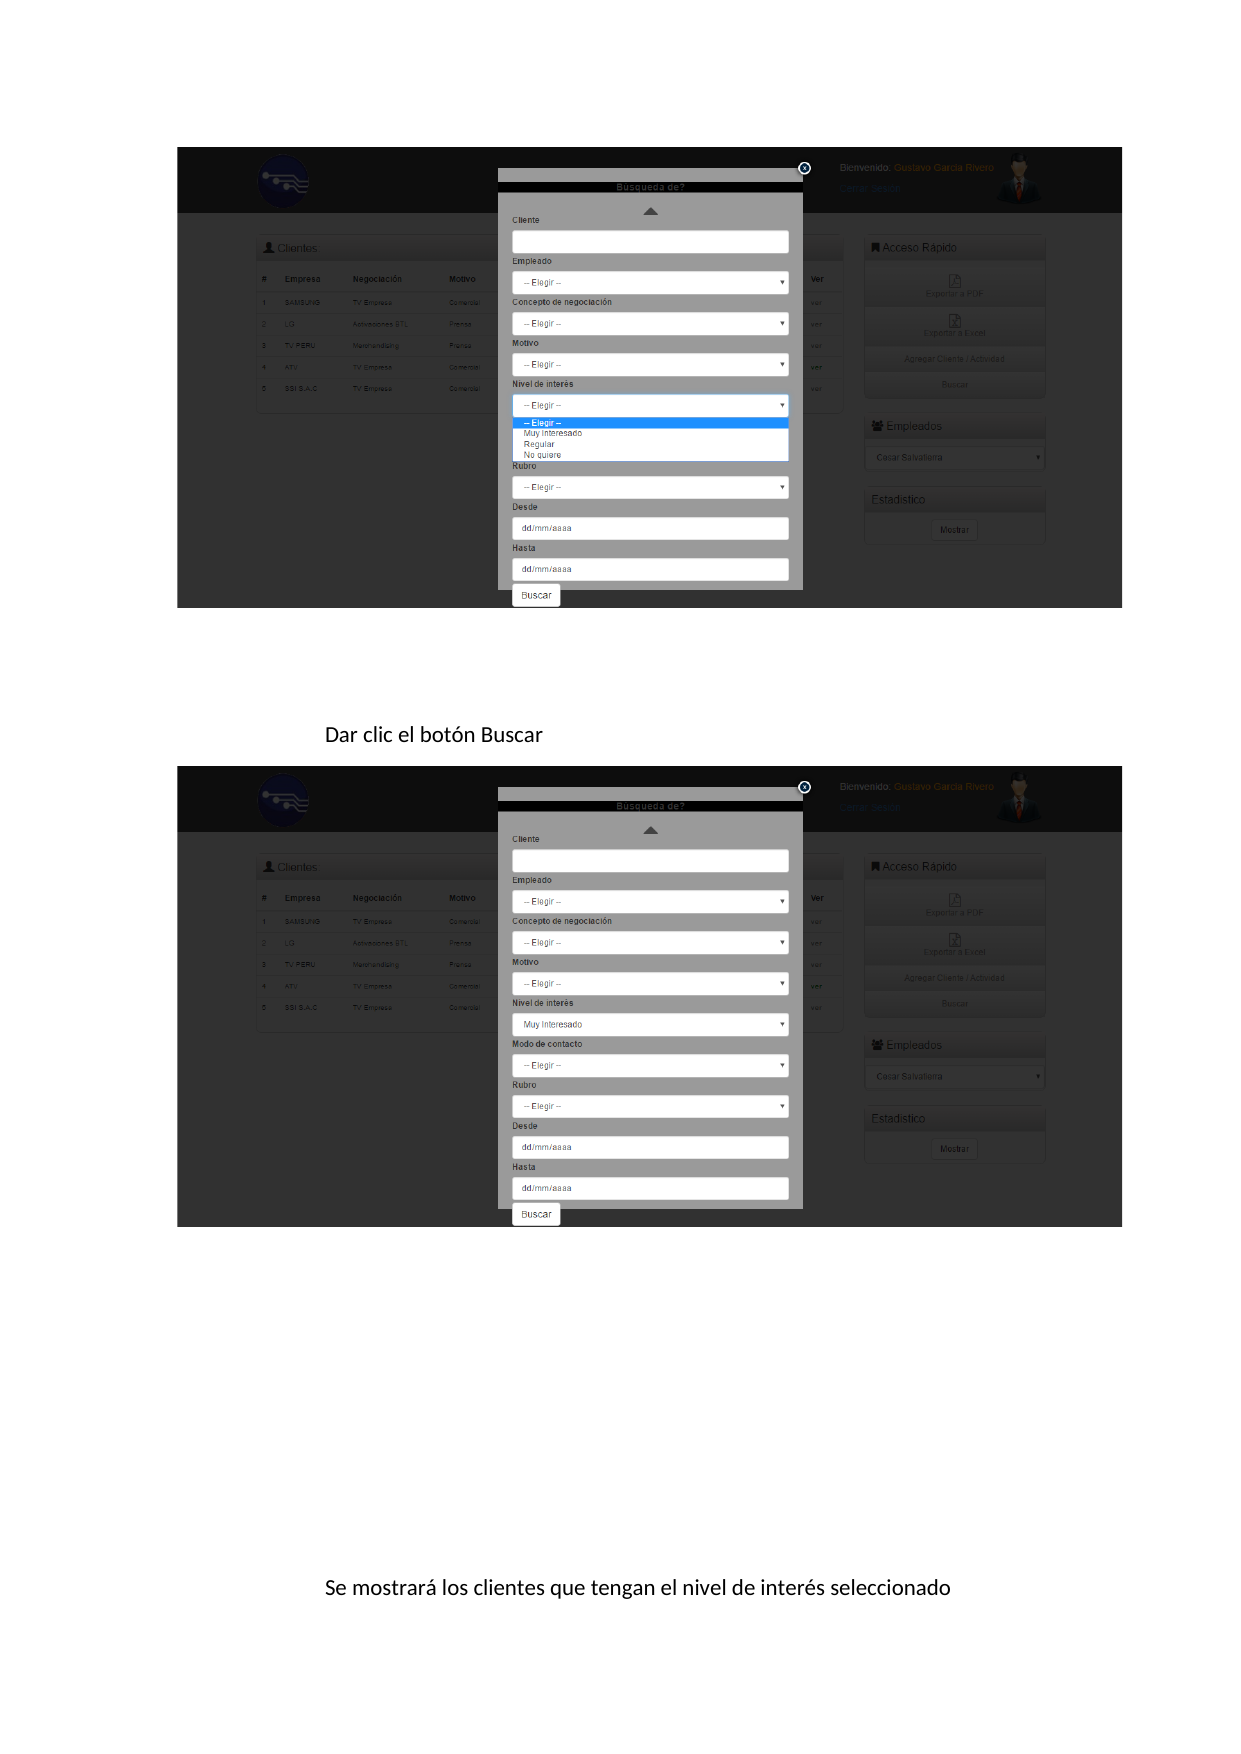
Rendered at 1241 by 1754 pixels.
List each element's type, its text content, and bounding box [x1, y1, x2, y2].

picture [177, 766, 1123, 1227]
text Se mostrará los clientes que tengan el nivel de interés seleccionado [251, 1573, 1122, 1602]
picture [177, 147, 1123, 608]
text Dar clic el botón Buscar [177, 720, 1122, 748]
